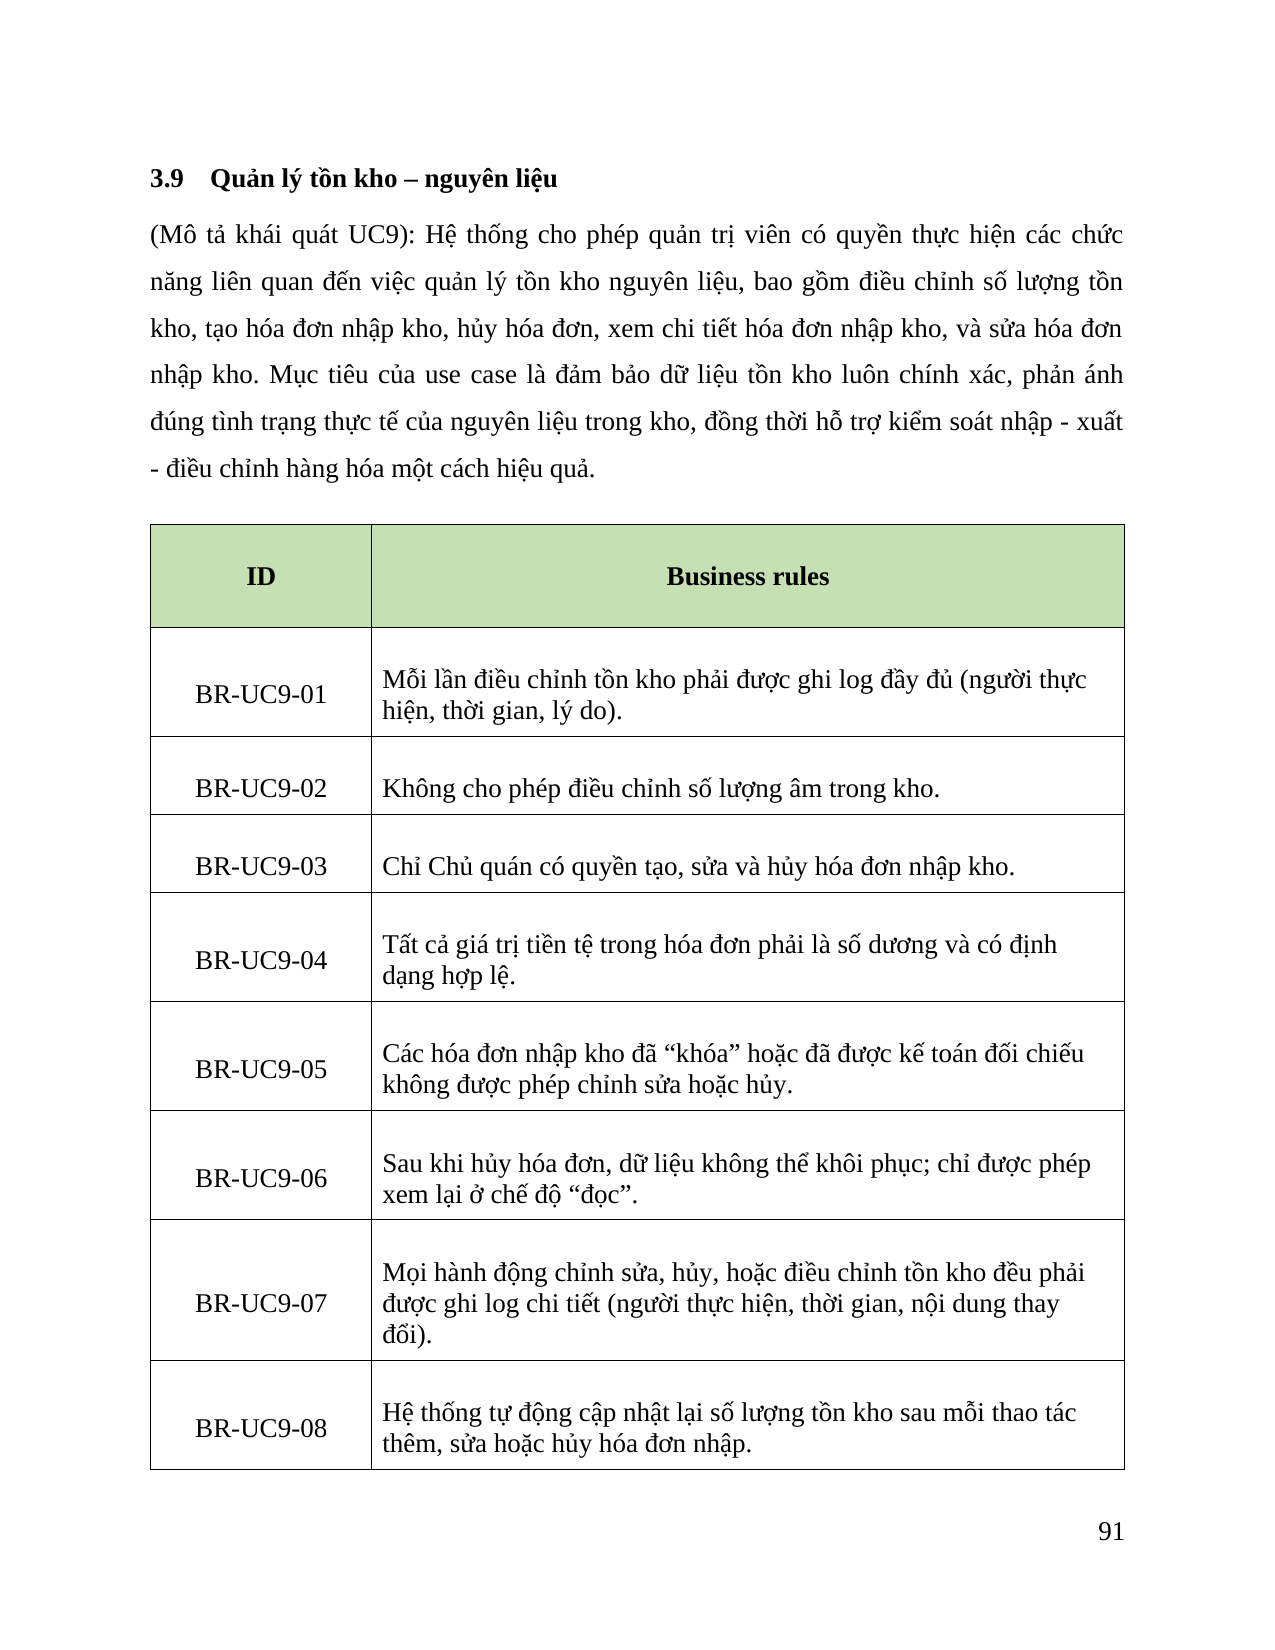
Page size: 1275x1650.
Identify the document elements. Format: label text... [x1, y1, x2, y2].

table_cell Không cho phép điều chỉnh số lượng âm trong kho. [372, 737, 1124, 814]
table_cell Các hóa đơn nhập kho đã “khóa” hoặc đã được kế toán đối chiếu không được phép chỉnh sửa hoặc hủy. [372, 1002, 1124, 1110]
table_cell BR-UC9-01 [151, 628, 371, 736]
table_cell Mỗi lần điều chỉnh tồn kho phải được ghi log đầy đủ (người thực hiện, thời gian, lý do). [372, 628, 1124, 736]
table_header ID [151, 525, 371, 627]
table_cell BR-UC9-03 [151, 815, 371, 892]
table_cell Sau khi hủy hóa đơn, dữ liệu không thể khôi phục; chỉ được phép xem lại ở chế độ “đọc”. [372, 1111, 1124, 1219]
table_cell Chỉ Chủ quán có quyền tạo, sửa và hủy hóa đơn nhập kho. [372, 815, 1124, 892]
table_cell Hệ thống tự động cập nhật lại số lượng tồn kho sau mỗi thao tác thêm, sửa hoặc hủy hóa đơn nhập. [372, 1361, 1124, 1469]
table_cell Mọi hành động chỉnh sửa, hủy, hoặc điều chỉnh tồn kho đều phải được ghi log chi tiết (người thực hiện, thời gian, nội dung thay đổi). [372, 1220, 1124, 1360]
table_cell BR-UC9-07 [151, 1220, 371, 1360]
subtitle Quản lý tồn kho – nguyên liệu [150, 162, 1125, 194]
table_cell BR-UC9-02 [151, 737, 371, 814]
table_cell BR-UC9-06 [151, 1111, 371, 1219]
table_header Business rules [372, 525, 1124, 627]
table_cell BR-UC9-04 [151, 893, 371, 1001]
text (Mô tả khái quát UC9): Hệ thống cho phép quản trị viên có quyền thực hiện các chức năng liên quan đến việc quản lý tồn kho nguyên liệu, bao gồm điều chỉnh số lượng tồn kho, tạo hóa đơn nhập kho, hủy hóa đơn, xem chi tiết hóa đơn nhập kho, và sửa hóa đơn nhập kho. Mục tiêu của use case là đảm bảo dữ liệu tồn kho luôn chính xác, phản ánh đúng tình trạng thực tế của nguyên liệu trong kho, đồng thời hỗ trợ kiểm soát nhập - xuất - điều chỉnh hàng hóa một cách hiệu quả. [150, 219, 1125, 483]
table_cell BR-UC9-08 [151, 1361, 371, 1469]
table_cell Tất cả giá trị tiền tệ trong hóa đơn phải là số dương và có định dạng hợp lệ. [372, 893, 1124, 1001]
table_cell BR-UC9-05 [151, 1002, 371, 1110]
